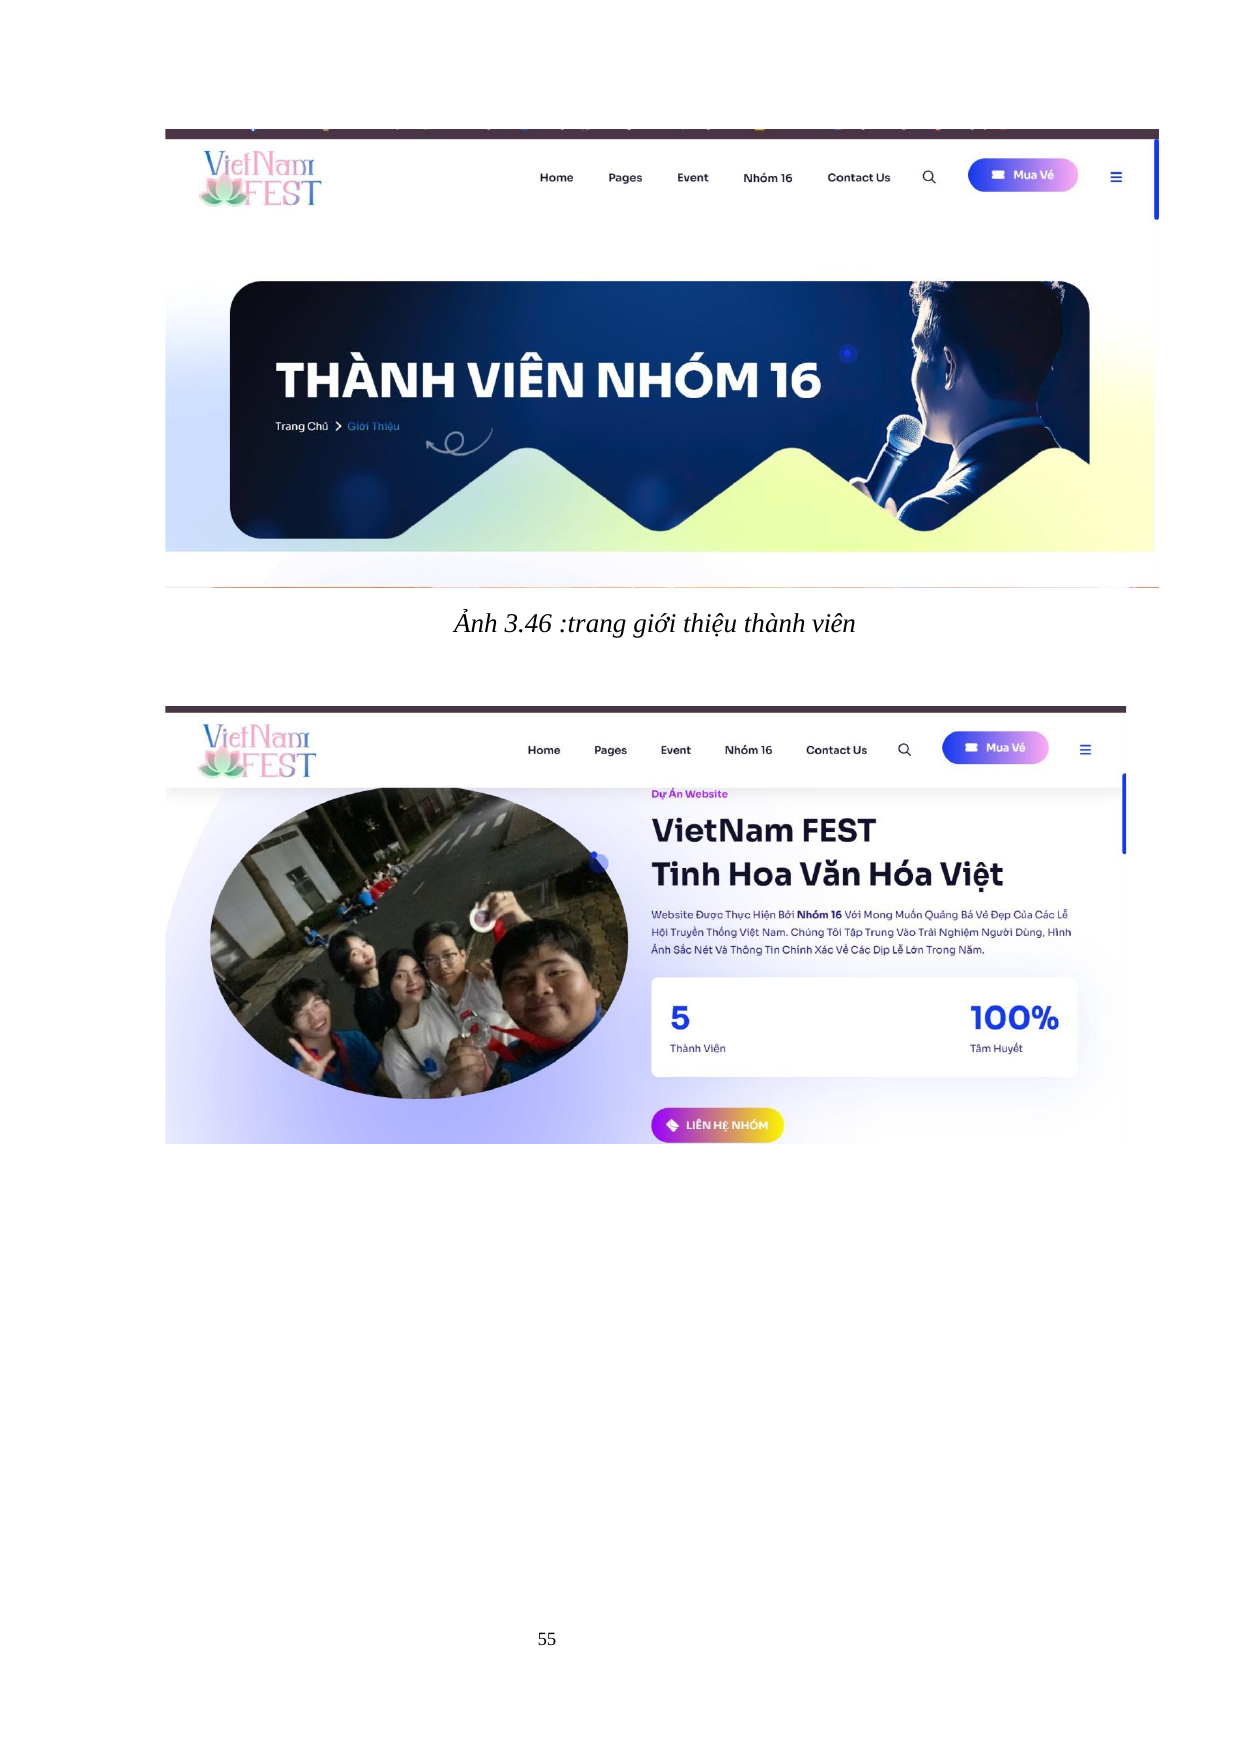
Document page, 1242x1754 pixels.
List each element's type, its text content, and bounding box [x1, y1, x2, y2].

picture [165, 706, 1127, 1144]
picture [165, 129, 1159, 588]
text Ảnh 3.46 :trang giới thiệu thành viên [454, 607, 1227, 638]
